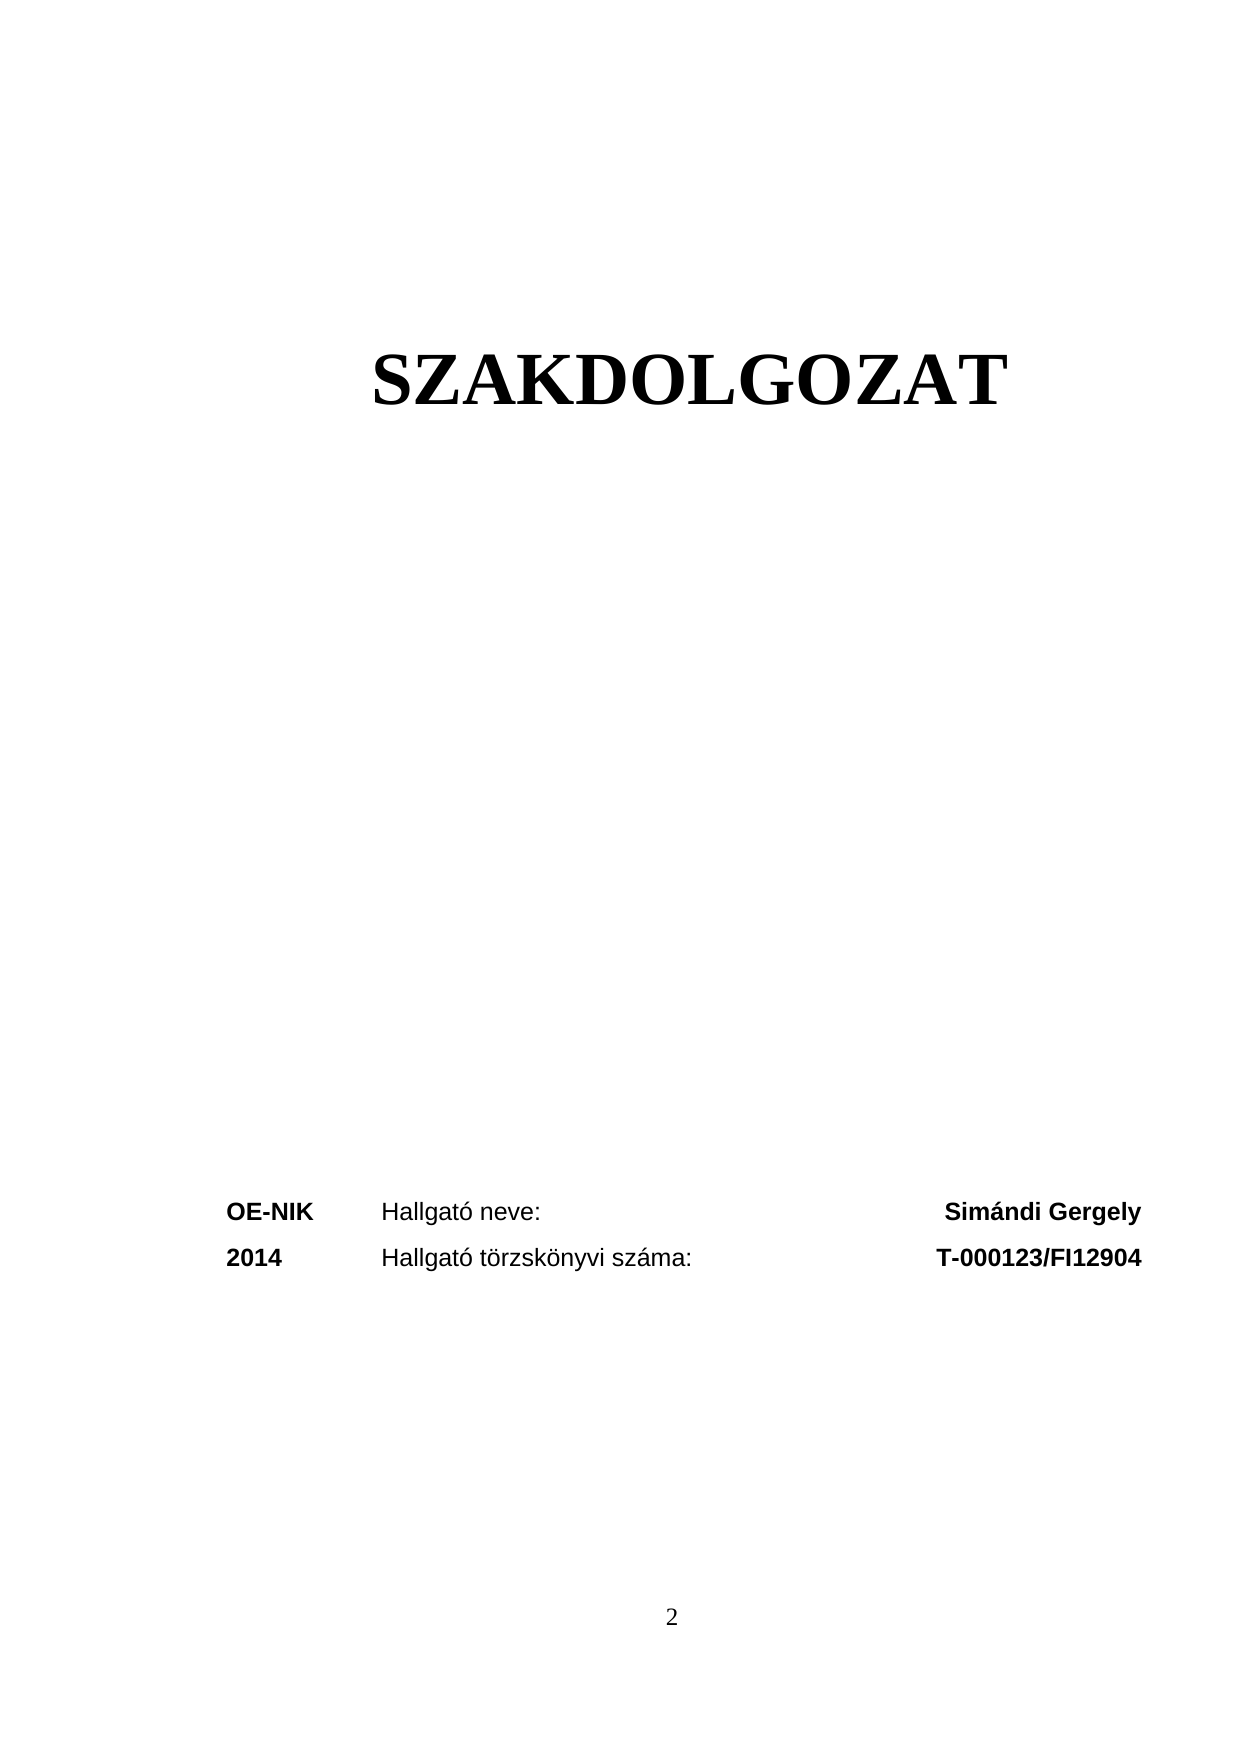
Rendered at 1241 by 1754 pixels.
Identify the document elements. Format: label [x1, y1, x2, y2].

table_header [196, 148, 963, 1189]
table_header [963, 148, 1133, 1189]
